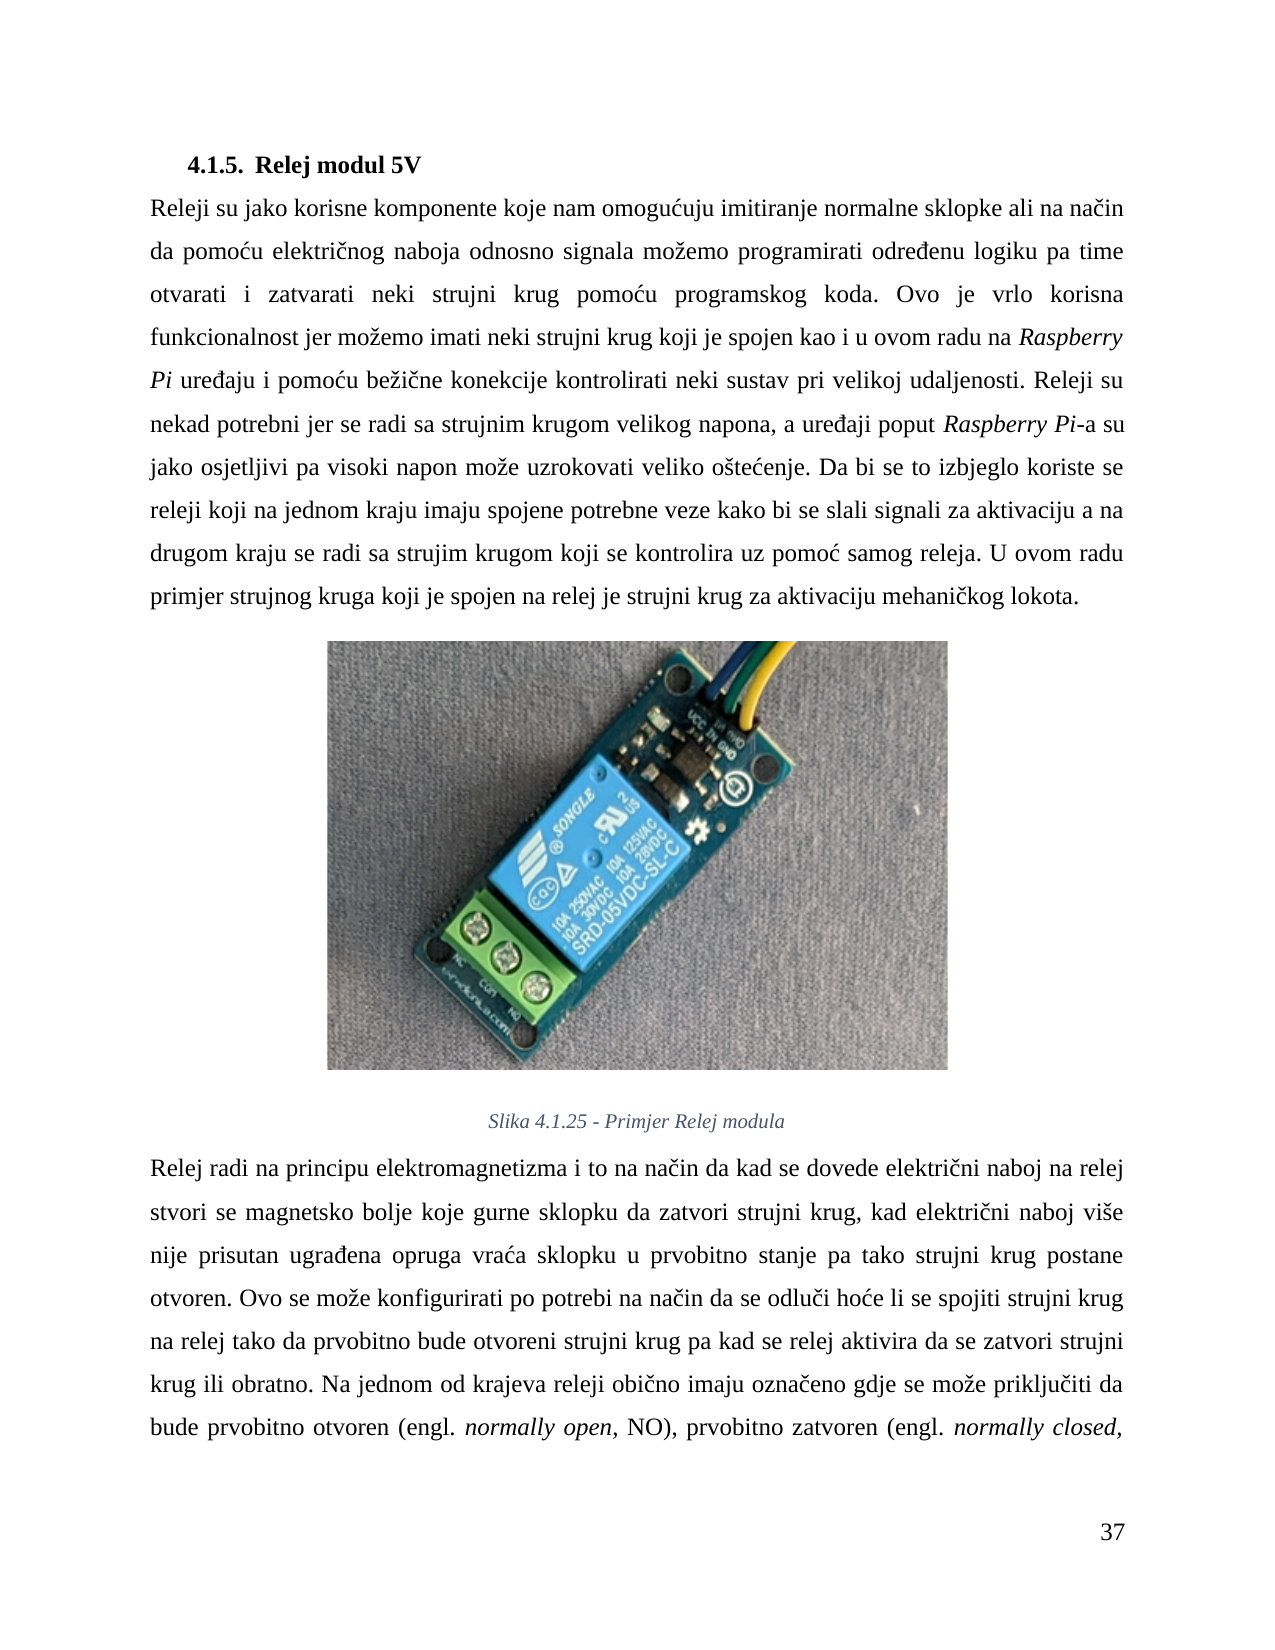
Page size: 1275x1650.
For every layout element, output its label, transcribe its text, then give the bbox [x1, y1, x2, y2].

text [150, 1153, 1125, 1441]
subtitle Relej modul 5V [150, 150, 1125, 179]
picture [327, 641, 948, 1070]
text Releji su jako korisne komponente koje nam omogućuju imitiranje normalne sklopke ali na način da pomoću električnog naboja odnosno signala možemo programirati određenu logiku pa time otvarati i zatvarati neki strujni krug pomoću programskog koda. Ovo je vrlo korisna funkcionalnost jer možemo imati neki strujni krug koji je spojen kao i u ovom radu na Raspberry Pi uređaju i pomoću bežične konekcije kontrolirati neki sustav pri velikoj udaljenosti. Releji su nekad potrebni jer se radi sa strujnim krugom velikog napona, a uređaji poput Raspberry Pi-a su jako osjetljivi pa visoki napon može uzrokovati veliko oštećenje. Da bi se to izbjeglo koriste se releji koji na jednom kraju imaju spojene potrebne veze kako bi se slali signali za aktivaciju a na drugom kraju se radi sa strujim krugom koji se kontrolira uz pomoć samog releja. U ovom radu primjer strujnog kruga koji je spojen na relej je strujni krug za aktivaciju mehaničkog lokota. [150, 193, 1125, 610]
